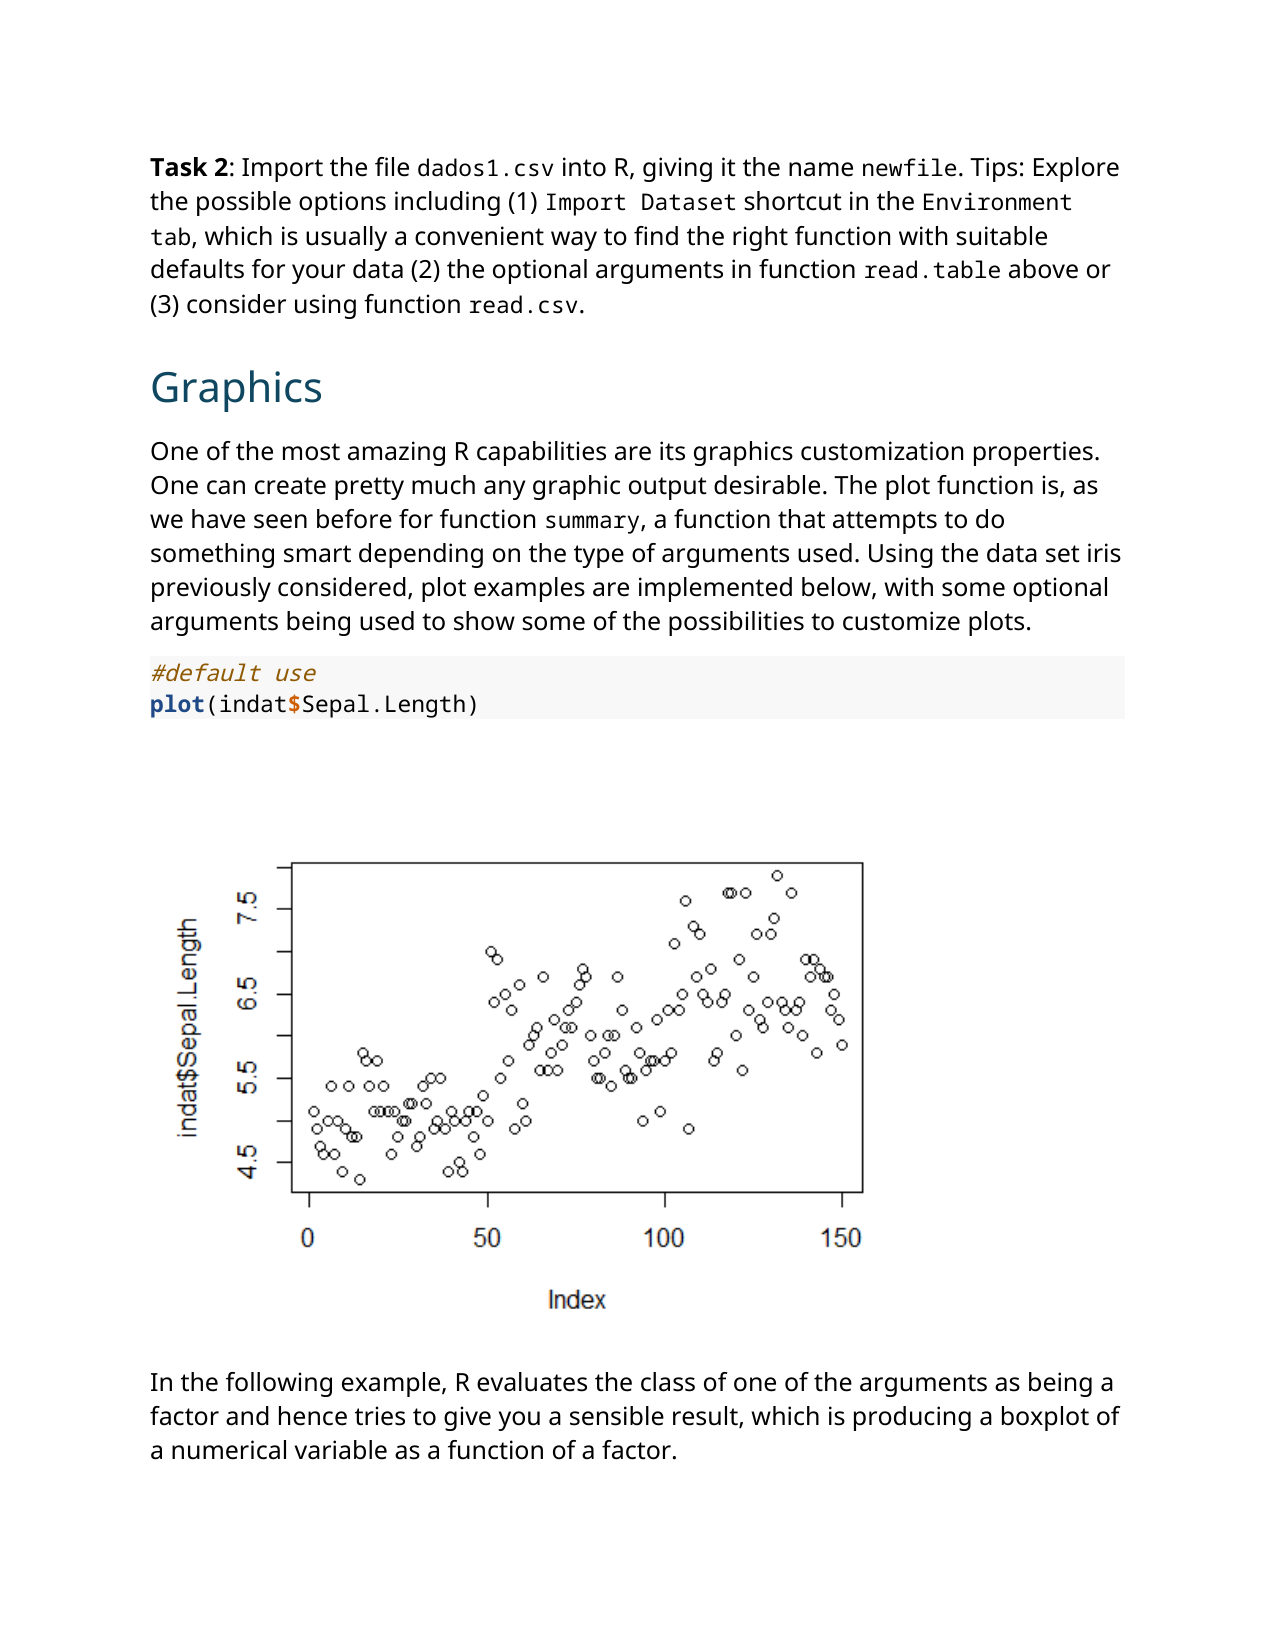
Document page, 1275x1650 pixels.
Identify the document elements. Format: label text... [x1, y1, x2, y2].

picture [168, 739, 927, 1347]
text In the following example, R evaluates the class of one of the arguments as being a factor and hence tries to give you a sensible result, which is producing a boxplot of a numerical variable as a function of a factor. [150, 1365, 1125, 1467]
text One of the most amazing R capabilities are its graphics customization properties. One can create pretty much any graphic output desirable. The plot function is, as we have seen before for function summary, a function that attempts to do something smart depending on the type of arguments used. Using the data set iris previously considered, plot examples are implemented below, with some optional arguments being used to show some of the possibilities to customize plots. [150, 433, 1125, 638]
text Task 2: Import the file dados1.csv into R, giving it the name newfile. Tips: Explore the possible options including (1) Import Dataset shortcut in the Environment tab, which is usually a convenient way to find the right function with suitable defaults for your data (2) the optional arguments in function read.table above or (3) consider using function read.csv. [150, 150, 1125, 320]
text #default use plot(indat$Sepal.Length) [315, 656, 1125, 719]
subtitle Graphics [150, 358, 1125, 414]
